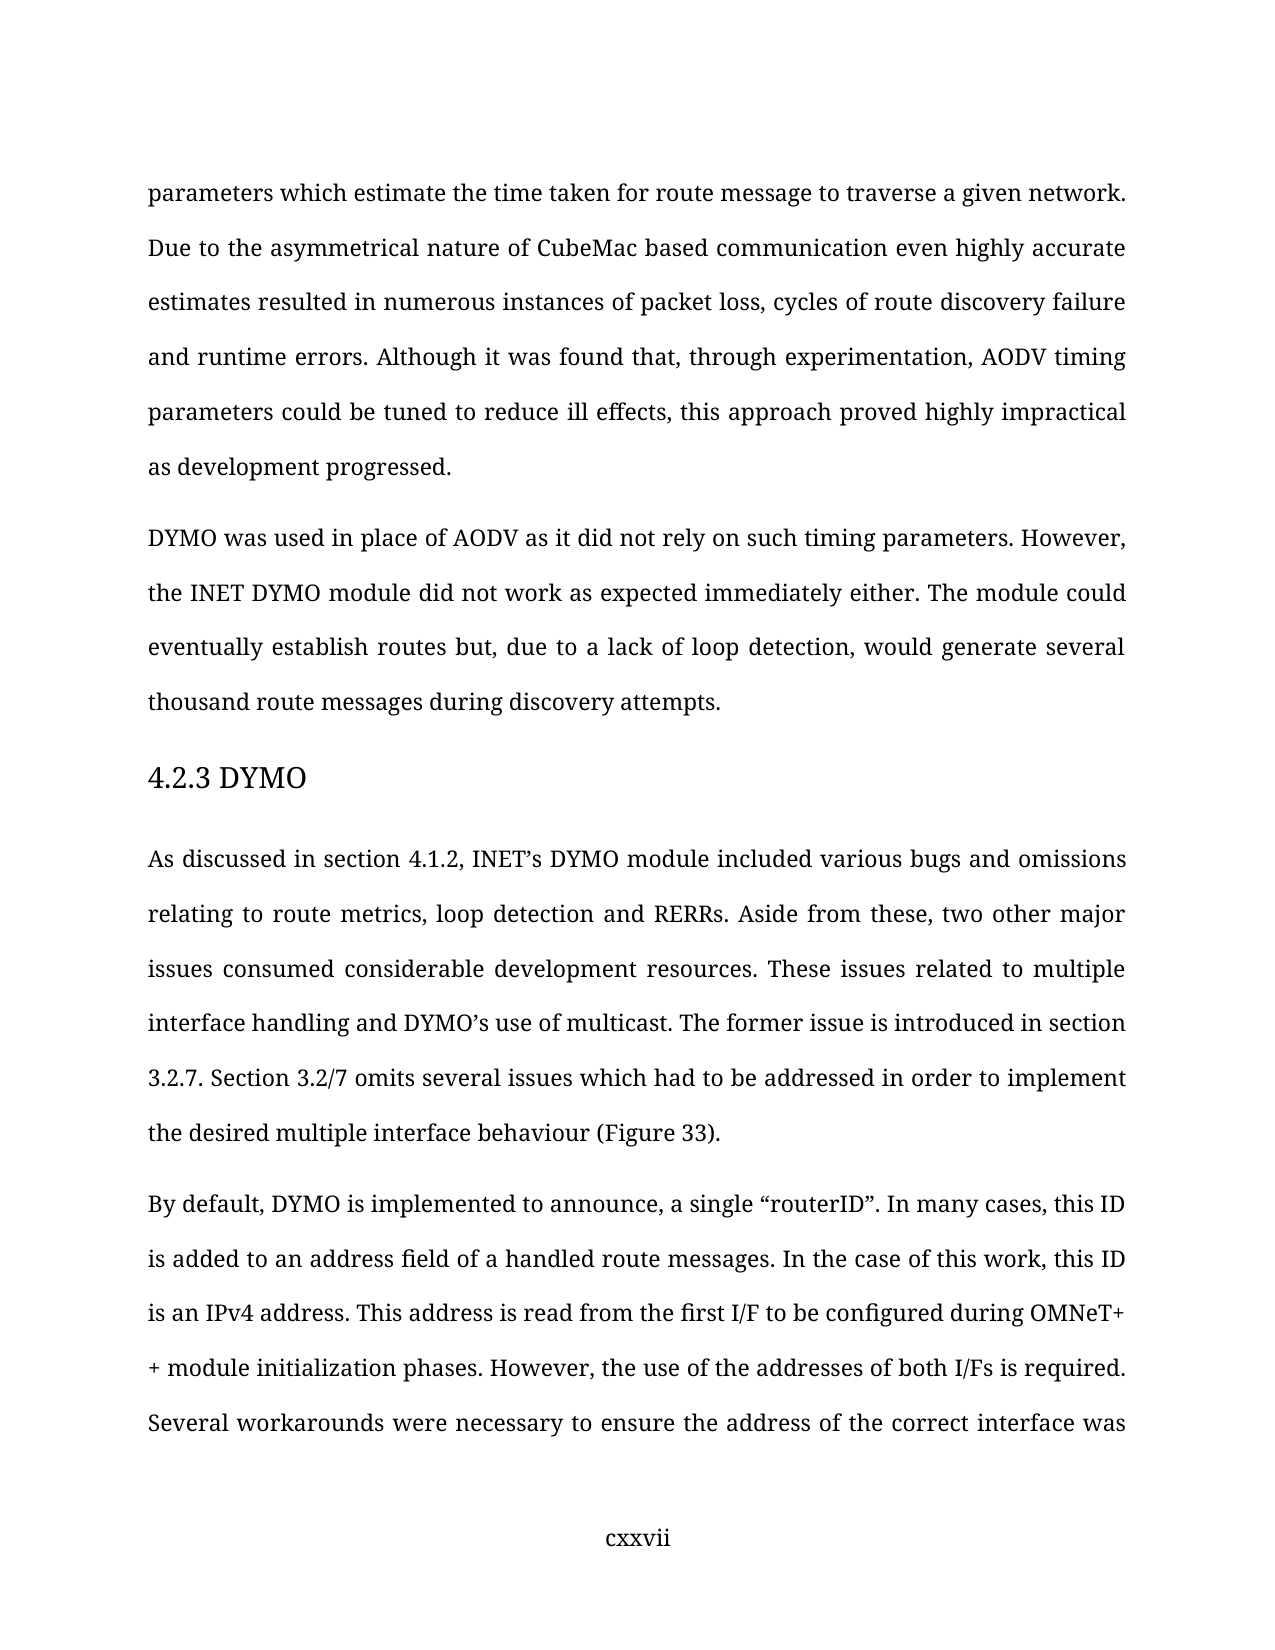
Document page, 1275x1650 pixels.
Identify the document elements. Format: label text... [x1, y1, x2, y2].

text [148, 177, 1127, 482]
subtitle DYMO [148, 757, 1127, 797]
text DYMO was used in place of AODV as it did not rely on such timing parameters. However, the INET DYMO module did not work as expected immediately either. The module could eventually establish routes but, due to a lack of loop detection, would generate several thousand route messages during discovery attempts. [148, 522, 1127, 717]
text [148, 1188, 1127, 1438]
text As discussed in section 4.1.2, INET’s DYMO module included various bugs and omissions relating to route metrics, loop detection and RERRs. Aside from these, two other major issues consumed considerable development resources. These issues related to multiple interface handling and DYMO’s use of multicast. The former issue is introduced in section 3.2.7. Section 3.2/7 omits several issues which had to be addressed in order to implement the desired multiple interface behaviour (Figure 33). [148, 843, 1127, 1148]
